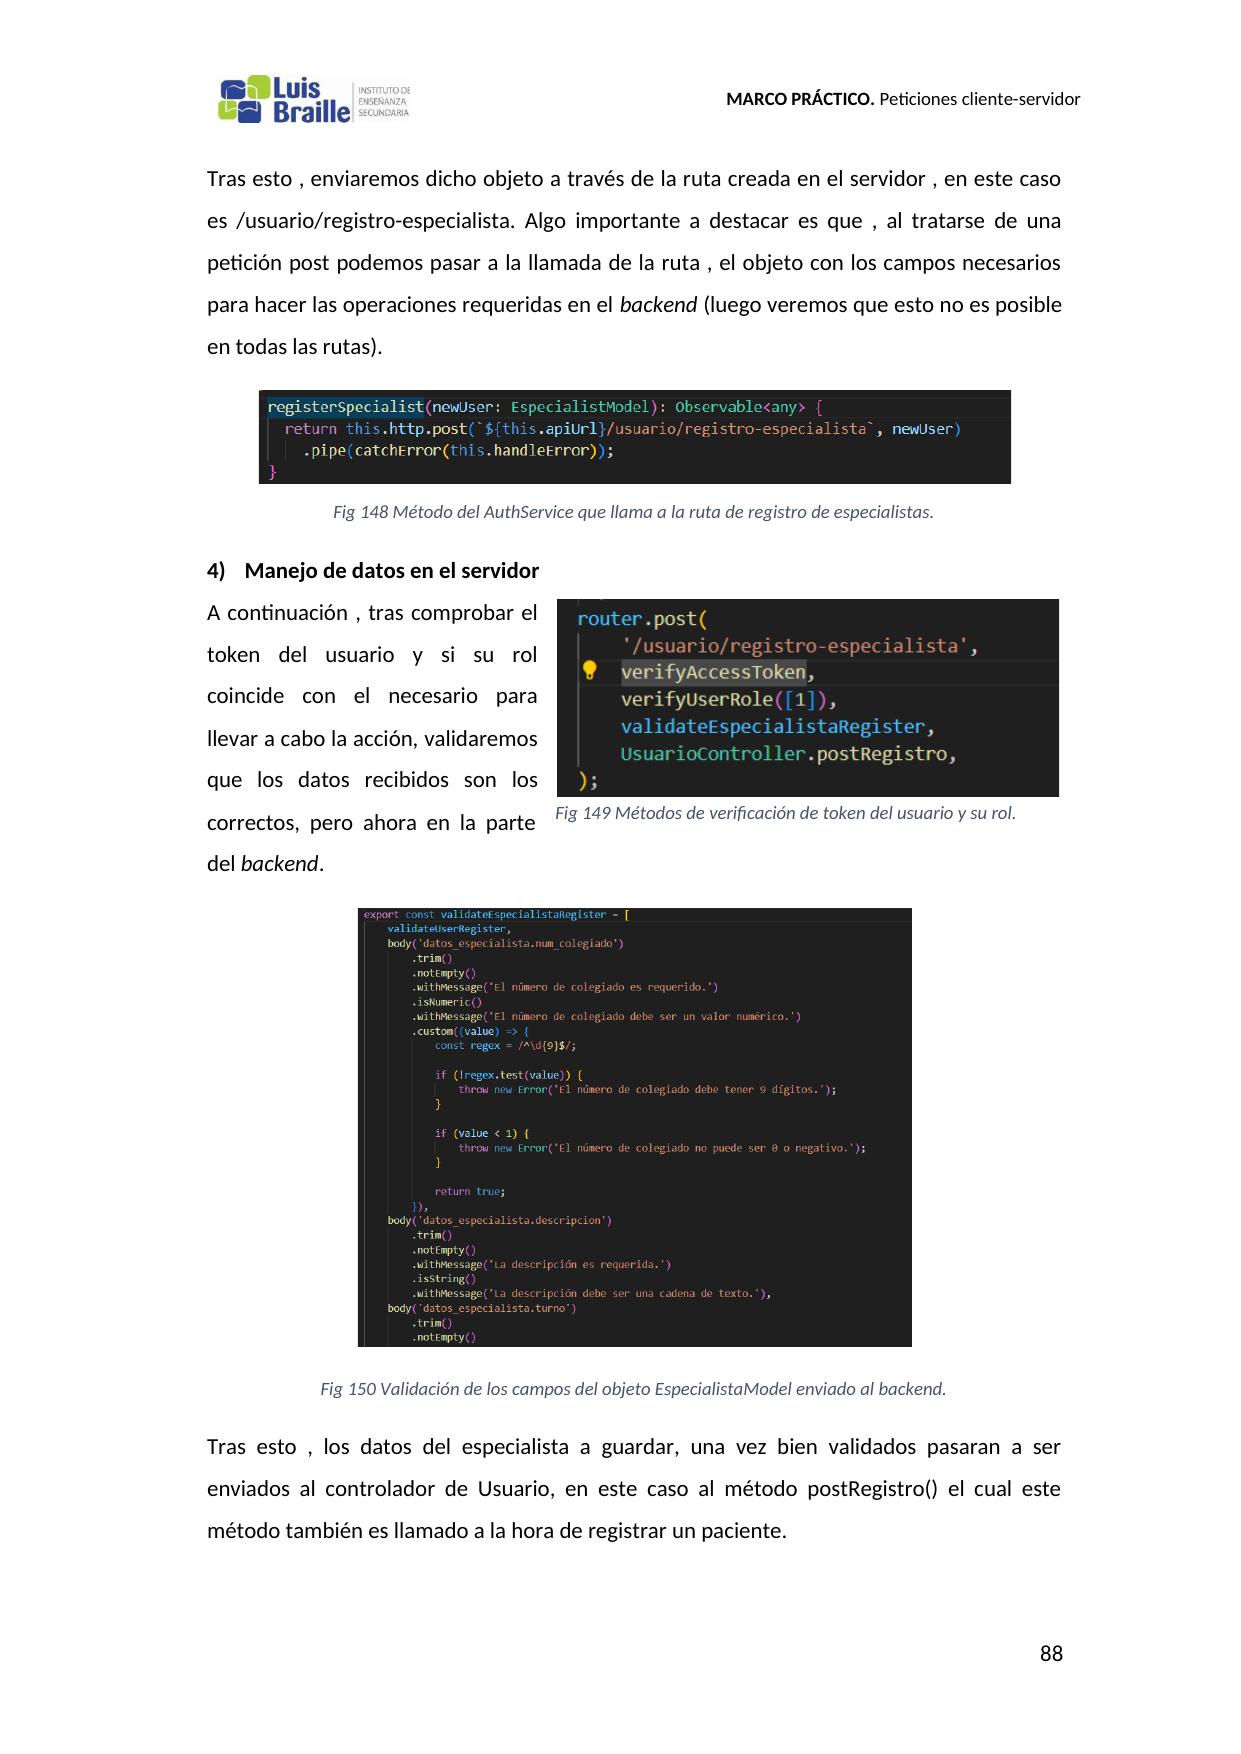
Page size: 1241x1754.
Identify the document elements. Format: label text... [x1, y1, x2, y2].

text Fig 150 Validación de los campos del objeto EspecialistaModel enviado al backend. [207, 1377, 1063, 1400]
text Tras esto , los datos del especialista a guardar, una vez bien validados pasaran a ser enviados al controlador de Usuario, en este caso al método postRegistro() el cual este método también es llamado a la hora de registrar un paciente. [207, 1432, 1063, 1544]
text Fig 148 Método del AuthService que llama a la ruta de registro de especialistas. [207, 501, 1063, 523]
list Manejo de datos en el servidor [207, 556, 1063, 584]
picture [258, 390, 1012, 484]
text Tras esto , enviaremos dicho objeto a través de la ruta creada en el servidor , en este caso es /usuario/registro-especialista. Algo importante a destacar es que , al tratarse de una petición post podemos pasar a la llamada de la ruta , el objeto con los campos necesarios para hacer las operaciones requeridas en el backend (luego veremos que esto no es posible en todas las rutas). [207, 164, 1063, 360]
picture [357, 908, 912, 1347]
picture [556, 599, 1059, 796]
